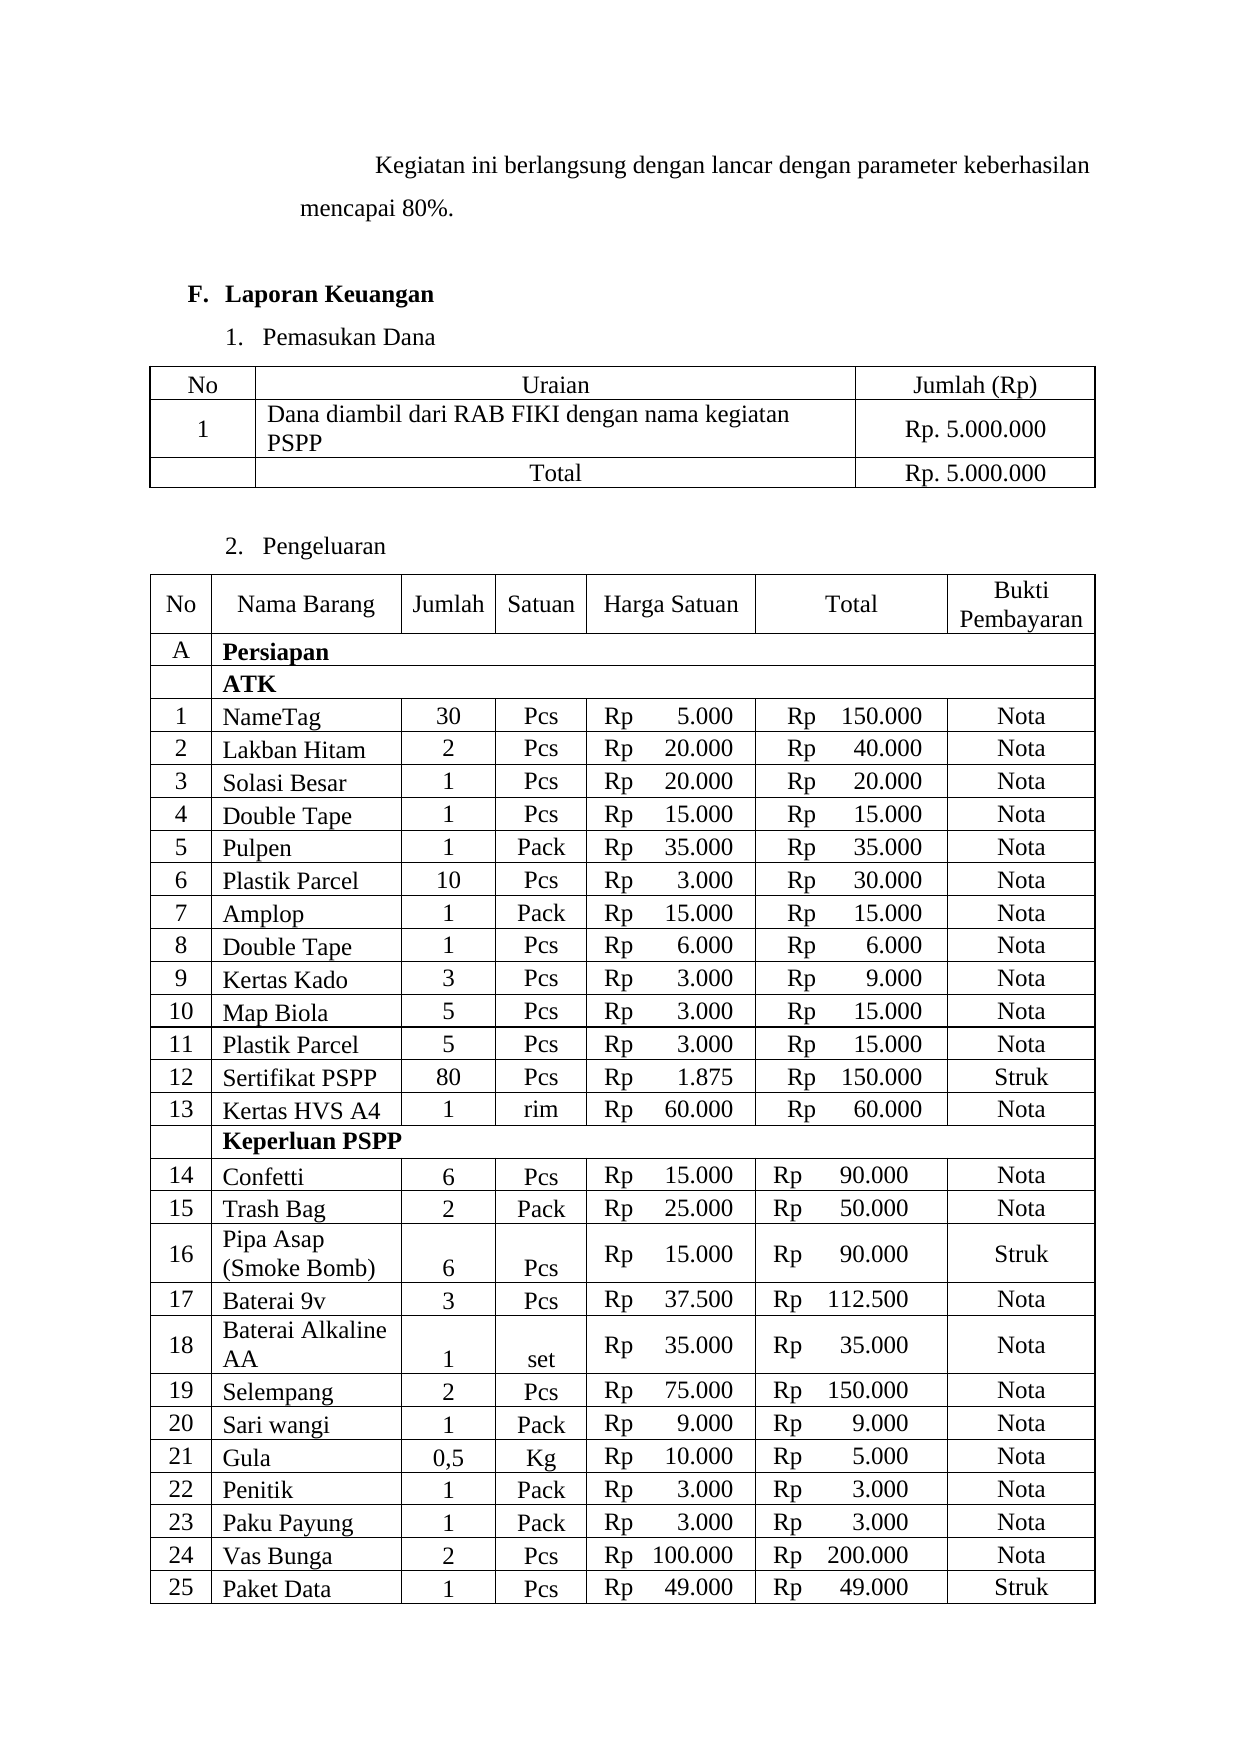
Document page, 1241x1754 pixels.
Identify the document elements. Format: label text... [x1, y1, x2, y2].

table_cell Rp 15.000 [587, 896, 755, 928]
table_cell Rp 150.000 [756, 1060, 947, 1092]
table_cell Baterai Alkaline AA [212, 1316, 401, 1373]
table_cell 7 [151, 896, 211, 928]
table_cell 1 [151, 699, 211, 731]
table_cell rim [496, 1093, 586, 1125]
table_cell Trash Bag [212, 1191, 401, 1223]
table_cell Struk [948, 1060, 1094, 1092]
table_cell 3 [402, 1283, 495, 1314]
table_header Harga Satuan [587, 575, 755, 633]
table_cell Rp 15.000 [756, 1028, 947, 1059]
table_cell 1 [402, 1407, 495, 1439]
table_cell Pcs [496, 1060, 586, 1092]
table_cell 30 [402, 699, 495, 731]
table_cell Rp 6.000 [756, 929, 947, 961]
table_cell Persiapan [212, 634, 1094, 665]
list Pengeluaran [225, 531, 1090, 560]
table_cell Rp 6.000 [587, 929, 755, 961]
table_cell ATK [212, 666, 1094, 698]
table_cell Rp 3.000 [587, 962, 755, 993]
table_cell Struk [948, 1224, 1094, 1282]
table_cell 1 [402, 798, 495, 829]
table_cell Rp 35.000 [587, 1316, 755, 1373]
table_cell Nota [948, 1191, 1094, 1223]
table_cell Rp 90.000 [756, 1159, 947, 1190]
table_cell Pcs [496, 962, 586, 993]
table_cell Nota [948, 732, 1094, 764]
table_cell Pcs [496, 798, 586, 829]
table_cell Pipa Asap (Smoke Bomb) [212, 1224, 401, 1282]
table_cell Map Biola [212, 995, 401, 1026]
table_cell Rp 112.500 [756, 1283, 947, 1314]
table_cell Rp 30.000 [756, 863, 947, 895]
table_cell Rp 9.000 [756, 1407, 947, 1439]
table_cell 80 [402, 1060, 495, 1092]
table_cell Pcs [496, 863, 586, 895]
table_cell 5 [402, 995, 495, 1026]
table_cell Pcs [496, 765, 586, 797]
table_cell Rp 15.000 [756, 995, 947, 1026]
table_cell Rp 3.000 [587, 995, 755, 1026]
table_cell Rp 15.000 [587, 1224, 755, 1282]
table_cell 2 [151, 732, 211, 764]
table_cell Rp 15.000 [756, 896, 947, 928]
table_cell Amplop [212, 896, 401, 928]
table_cell Nota [948, 831, 1094, 862]
table_cell Sari wangi [212, 1407, 401, 1439]
table_cell NameTag [212, 699, 401, 731]
table_cell Pack [496, 896, 586, 928]
table_cell Pcs [496, 1374, 586, 1406]
table_cell Dana diambil dari RAB FIKI dengan nama kegiatan PSPP [256, 400, 855, 457]
table_cell Nota [948, 1093, 1094, 1125]
table_cell Selempang [212, 1374, 401, 1406]
table_cell Nota [948, 1407, 1094, 1439]
table_cell 6 [402, 1159, 495, 1190]
table_cell Pcs [496, 1538, 586, 1570]
table_cell 2 [402, 732, 495, 764]
table_cell Plastik Parcel [212, 863, 401, 895]
table_cell 21 [151, 1440, 211, 1472]
table_cell 23 [151, 1505, 211, 1537]
table_cell Rp 49.000 [587, 1571, 755, 1603]
table_cell Pack [496, 831, 586, 862]
table_header Jumlah [402, 575, 495, 633]
table_cell A [151, 634, 211, 665]
table_cell 1 [402, 765, 495, 797]
table_cell 1 [402, 1316, 495, 1373]
table_cell 14 [151, 1159, 211, 1190]
table_cell Nota [948, 962, 1094, 993]
table_cell Nota [948, 995, 1094, 1026]
table_cell Rp 100.000 [587, 1538, 755, 1570]
table_cell Nota [948, 1440, 1094, 1472]
table_cell 11 [151, 1028, 211, 1059]
table_cell Rp 20.000 [587, 765, 755, 797]
table_cell 1 [402, 1473, 495, 1504]
table_cell Rp 15.000 [587, 798, 755, 829]
table_cell 13 [151, 1093, 211, 1125]
table_cell Rp 5.000 [756, 1440, 947, 1472]
table_cell Rp 10.000 [587, 1440, 755, 1472]
table_cell Rp 9.000 [756, 962, 947, 993]
table_cell Rp 25.000 [587, 1191, 755, 1223]
table_cell Pcs [496, 1159, 586, 1190]
table_cell Total [256, 458, 855, 487]
table_header Bukti Pembayaran [948, 575, 1094, 633]
table_header No [151, 575, 211, 633]
table_cell Rp 90.000 [756, 1224, 947, 1282]
table_cell Pcs [496, 732, 586, 764]
table_cell Solasi Besar [212, 765, 401, 797]
table_cell Paket Data [212, 1571, 401, 1603]
table_cell 1 [402, 896, 495, 928]
table_cell Rp 40.000 [756, 732, 947, 764]
table_cell Rp 5.000 [587, 699, 755, 731]
list Kegiatan ini berlangsung dengan lancar dengan parameter keberhasilan mencapai 80%. [300, 150, 1090, 222]
table_cell Nota [948, 1505, 1094, 1537]
table_cell 5 [402, 1028, 495, 1059]
list Laporan Keuangan [187, 279, 1090, 308]
table_cell Rp 15.000 [756, 798, 947, 829]
table_cell Rp 1.875 [587, 1060, 755, 1092]
table_cell 6 [402, 1224, 495, 1282]
table_cell Baterai 9v [212, 1283, 401, 1314]
table_cell Lakban Hitam [212, 732, 401, 764]
table_cell 8 [151, 929, 211, 961]
table_cell Nota [948, 699, 1094, 731]
table_cell 10 [402, 863, 495, 895]
table_cell 22 [151, 1473, 211, 1504]
table_cell Nota [948, 1473, 1094, 1504]
table_cell Nota [948, 1283, 1094, 1314]
table_cell Rp 49.000 [756, 1571, 947, 1603]
table_cell [151, 666, 211, 698]
table_cell Pcs [496, 1283, 586, 1314]
table_cell Pcs [496, 929, 586, 961]
table_cell 2 [402, 1538, 495, 1570]
table_cell Kertas Kado [212, 962, 401, 993]
table_cell Rp 60.000 [587, 1093, 755, 1125]
table_cell Rp 150.000 [756, 699, 947, 731]
table_cell 4 [151, 798, 211, 829]
table_cell Rp 37.500 [587, 1283, 755, 1314]
table_cell Rp 35.000 [587, 831, 755, 862]
table_cell 3 [151, 765, 211, 797]
table_cell Rp 3.000 [756, 1473, 947, 1504]
table_cell Rp 150.000 [756, 1374, 947, 1406]
table_cell Rp 3.000 [756, 1505, 947, 1537]
table_cell Nota [948, 765, 1094, 797]
table_cell Pack [496, 1505, 586, 1537]
table_cell Nota [948, 798, 1094, 829]
table_cell Rp 15.000 [587, 1159, 755, 1190]
table_cell Rp 50.000 [756, 1191, 947, 1223]
table_cell Rp 75.000 [587, 1374, 755, 1406]
table_cell 17 [151, 1283, 211, 1314]
table_cell 19 [151, 1374, 211, 1406]
table_cell Gula [212, 1440, 401, 1472]
table_cell Pack [496, 1473, 586, 1504]
table_cell 1 [402, 1571, 495, 1603]
table_cell [151, 1126, 211, 1158]
table_cell Pcs [496, 995, 586, 1026]
table_cell Rp 20.000 [756, 765, 947, 797]
table_cell Kg [496, 1440, 586, 1472]
table_cell Nota [948, 1159, 1094, 1190]
table_cell 2 [402, 1191, 495, 1223]
table_cell 15 [151, 1191, 211, 1223]
table_cell Pack [496, 1191, 586, 1223]
table_cell Nota [948, 896, 1094, 928]
table_cell 1 [402, 1093, 495, 1125]
table_cell 9 [151, 962, 211, 993]
table_cell 2 [402, 1374, 495, 1406]
table_cell Rp 200.000 [756, 1538, 947, 1570]
table_cell Rp 9.000 [587, 1407, 755, 1439]
table_cell Double Tape [212, 798, 401, 829]
table_header Jumlah (Rp) [856, 367, 1094, 398]
table_cell [151, 458, 255, 487]
table_cell Rp 3.000 [587, 1505, 755, 1537]
table_cell Rp. 5.000.000 [856, 458, 1094, 487]
table_cell Vas Bunga [212, 1538, 401, 1570]
table_cell Pcs [496, 1224, 586, 1282]
table_cell 16 [151, 1224, 211, 1282]
table_cell 18 [151, 1316, 211, 1373]
table_cell 1 [402, 1505, 495, 1537]
table_cell Rp 35.000 [756, 831, 947, 862]
table_cell 1 [402, 831, 495, 862]
table_cell Pulpen [212, 831, 401, 862]
table_cell 25 [151, 1571, 211, 1603]
table_cell Keperluan PSPP [212, 1126, 1094, 1158]
table_cell 1 [402, 929, 495, 961]
table_cell Rp 3.000 [587, 1473, 755, 1504]
table_header Total [756, 575, 947, 633]
table_cell 1 [151, 400, 255, 457]
table_header Nama Barang [212, 575, 401, 633]
table_cell Nota [948, 1374, 1094, 1406]
table_cell Nota [948, 1316, 1094, 1373]
table_cell Paku Payung [212, 1505, 401, 1537]
table_cell 20 [151, 1407, 211, 1439]
table_cell Kertas HVS A4 [212, 1093, 401, 1125]
list Pemasukan Dana [225, 322, 1090, 351]
table_header Satuan [496, 575, 586, 633]
table_cell 10 [151, 995, 211, 1026]
table_header Uraian [256, 367, 855, 398]
table_cell Pcs [496, 1571, 586, 1603]
table_cell Nota [948, 929, 1094, 961]
table_cell Rp 35.000 [756, 1316, 947, 1373]
table_cell 0,5 [402, 1440, 495, 1472]
table_cell Double Tape [212, 929, 401, 961]
table_cell 3 [402, 962, 495, 993]
table_cell Rp. 5.000.000 [856, 400, 1094, 457]
table_cell Plastik Parcel [212, 1028, 401, 1059]
table_cell Rp 3.000 [587, 1028, 755, 1059]
table_cell 5 [151, 831, 211, 862]
table_cell Rp 20.000 [587, 732, 755, 764]
table_cell Nota [948, 1028, 1094, 1059]
table_cell Struk [948, 1571, 1094, 1603]
table_cell Rp 60.000 [756, 1093, 947, 1125]
table_cell Rp 3.000 [587, 863, 755, 895]
table_cell set [496, 1316, 586, 1373]
table_cell Sertifikat PSPP [212, 1060, 401, 1092]
table_cell Pack [496, 1407, 586, 1439]
table_cell Pcs [496, 1028, 586, 1059]
table_cell 6 [151, 863, 211, 895]
table_cell Nota [948, 1538, 1094, 1570]
table_header No [151, 367, 255, 398]
table_cell Pcs [496, 699, 586, 731]
table_cell Penitik [212, 1473, 401, 1504]
table_cell Confetti [212, 1159, 401, 1190]
table_cell Nota [948, 863, 1094, 895]
table_cell 12 [151, 1060, 211, 1092]
table_cell 24 [151, 1538, 211, 1570]
